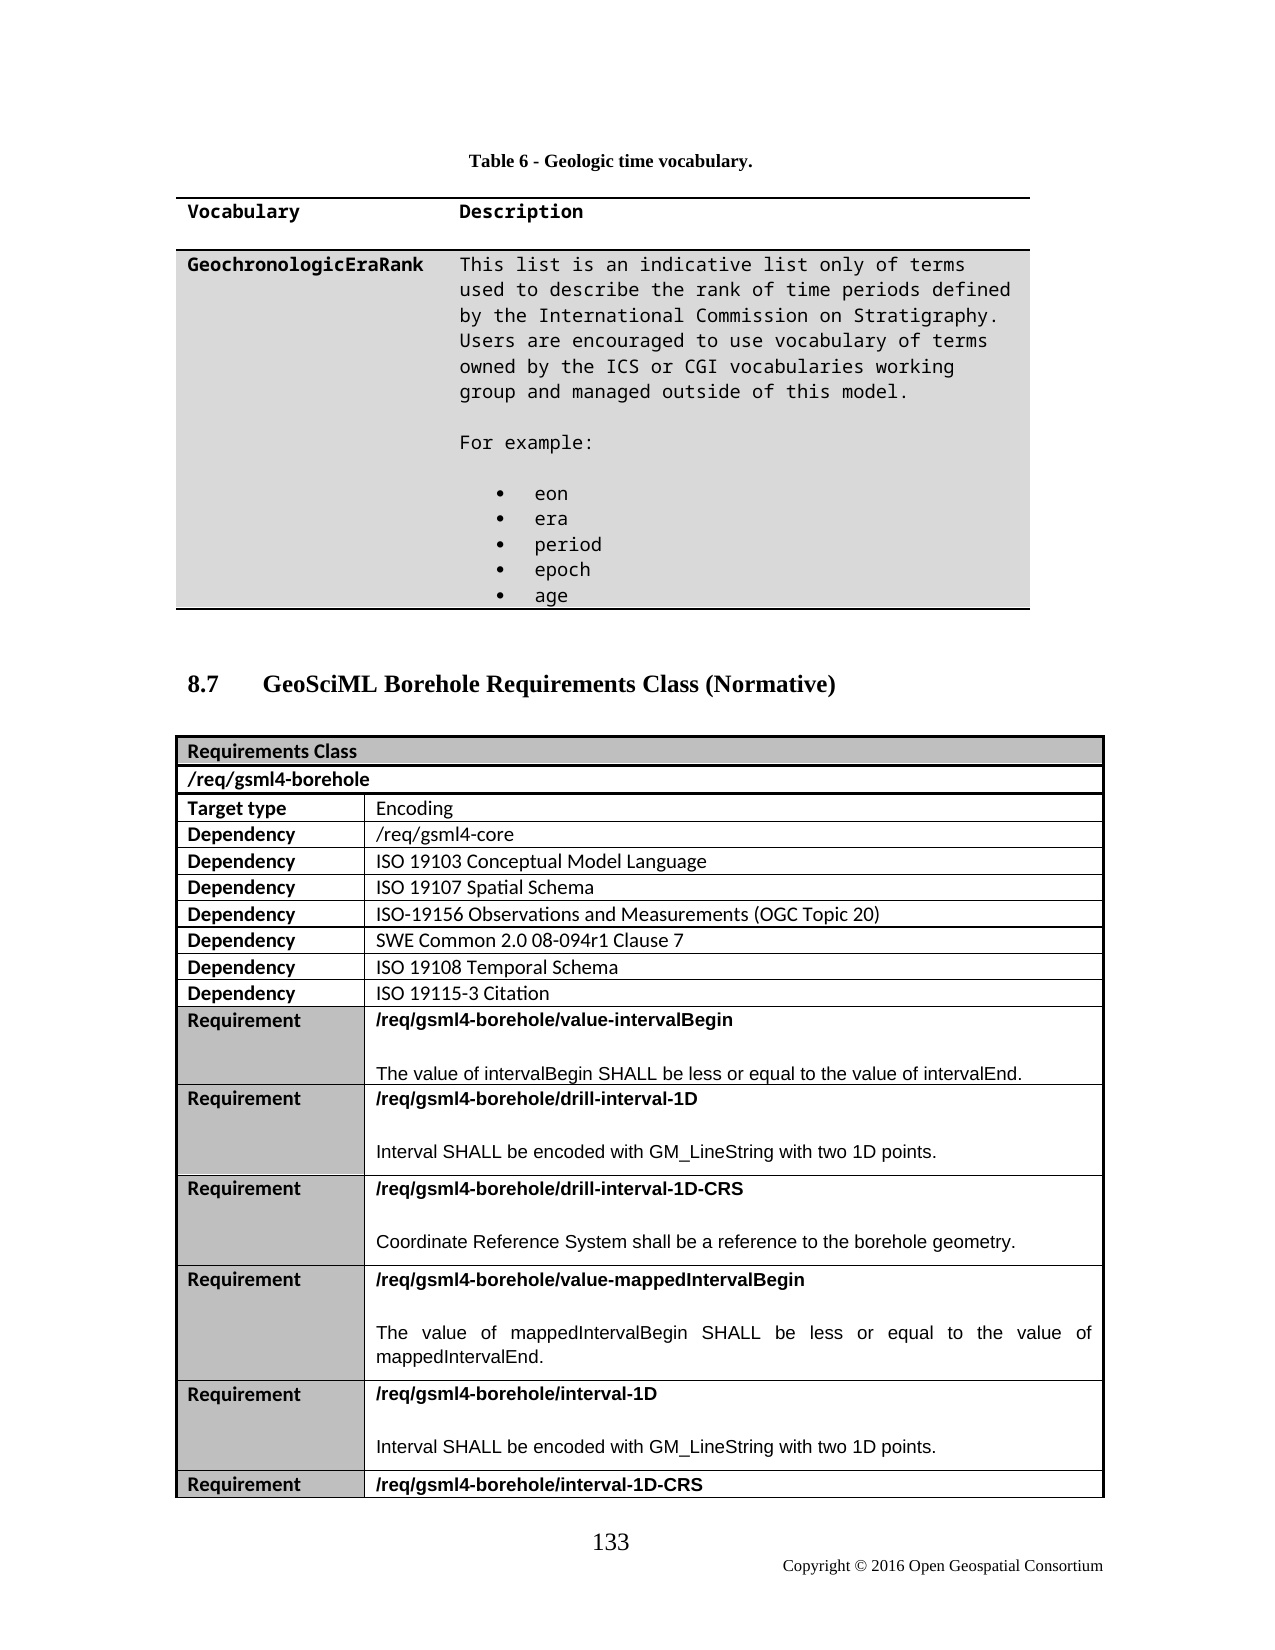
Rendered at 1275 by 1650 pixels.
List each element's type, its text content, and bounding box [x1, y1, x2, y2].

table_cell Dependency [178, 980, 364, 1006]
table_cell ISO 19115-3 Citation [365, 980, 1102, 1006]
table_cell Requirement [178, 1007, 364, 1084]
table_cell Encoding [365, 795, 1102, 821]
table_cell /req/gsml4-borehole/drill-interval-1D-CRS Coordinate Reference System shall be a reference to the borehole geometry. [365, 1176, 1102, 1265]
table_cell ISO 19103 Conceptual Model Language [365, 848, 1102, 873]
table_header Description [448, 199, 1030, 249]
table_cell ISO-19156 Observations and Measurements (OGC Topic 20) [365, 901, 1102, 926]
table_cell Requirement [178, 1176, 364, 1265]
table_cell Requirement [178, 1381, 364, 1470]
table_cell /req/gsml4-borehole/value-mappedIntervalBegin The value of mappedIntervalBegin SHALL be less or equal to the value of mappedIntervalEnd. [365, 1266, 1102, 1380]
table_cell ISO 19108 Temporal Schema [365, 954, 1102, 979]
table_cell This list is an indicative list only of terms used to describe the rank of time periods defined by the International Commission on Stratigraphy. Users are encouraged to use vocabulary of terms owned by the ICS or CGI vocabularies working group and managed outside of this model. For example: eon era period epoch age [448, 251, 1030, 607]
table_header Requirements Class [178, 738, 1102, 763]
table_cell Requirement [178, 1471, 364, 1497]
table_cell Target type [178, 795, 364, 821]
table_cell SWE Common 2.0 08-094r1 Clause 7 [365, 928, 1102, 953]
table_cell /req/gsml4-borehole [178, 767, 1102, 792]
table_cell GeochronologicEraRank [176, 251, 448, 607]
table_cell Dependency [178, 848, 364, 873]
table_cell Requirement [178, 1085, 364, 1174]
table_cell /req/gsml4-borehole/interval-1D Interval SHALL be encoded with GM_LineString with two 1D points. [365, 1381, 1102, 1470]
table_cell /req/gsml4-core [365, 822, 1102, 847]
text Table 6 - Geologic time vocabulary. [187, 150, 1034, 172]
table_cell ISO 19107 Spatial Schema [365, 875, 1102, 900]
subtitle GeoSciML Borehole Requirements Class (Normative) [187, 669, 1034, 697]
table_cell Dependency [178, 822, 364, 847]
table_header Vocabulary [176, 199, 448, 249]
table_cell /req/gsml4-borehole/value-intervalBegin The value of intervalBegin SHALL be less or equal to the value of intervalEnd. [365, 1007, 1102, 1084]
table_cell Dependency [178, 875, 364, 900]
table_cell /req/gsml4-borehole/drill-interval-1D Interval SHALL be encoded with GM_LineString with two 1D points. [365, 1085, 1102, 1174]
table_cell Dependency [178, 954, 364, 979]
table_cell Dependency [178, 928, 364, 953]
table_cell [365, 1471, 1102, 1497]
table_cell Dependency [178, 901, 364, 926]
table_cell Requirement [178, 1266, 364, 1380]
